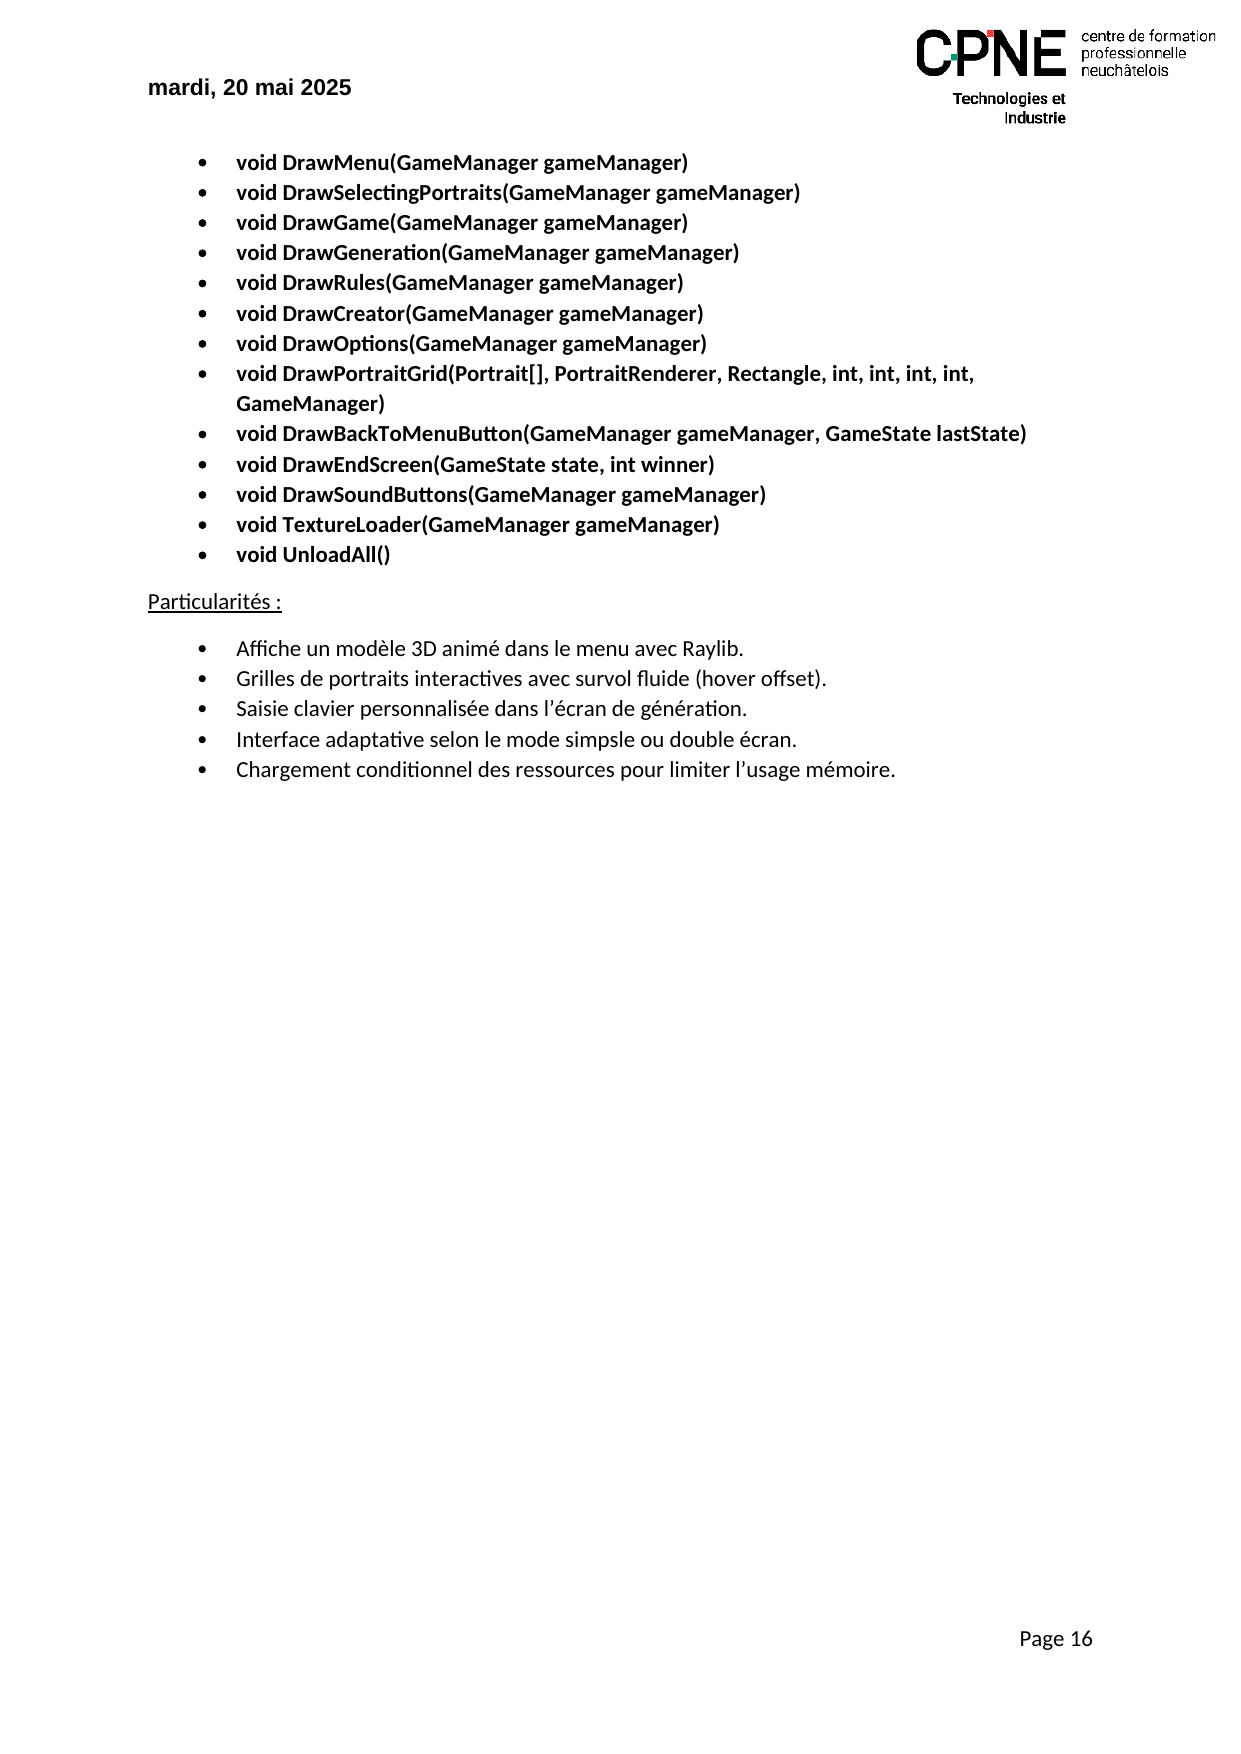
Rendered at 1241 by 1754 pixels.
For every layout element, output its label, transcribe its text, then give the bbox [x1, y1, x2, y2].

list Grilles de portraits interactives avec survol fluide (hover offset). [199, 664, 1093, 692]
list void DrawPortraitGrid(Portrait[], PortraitRenderer, Rectangle, int, int, int, int, GameManager) [199, 359, 1093, 417]
list void TextureLoader(GameManager gameManager) [199, 510, 1093, 538]
list void DrawMenu(GameManager gameManager) [199, 148, 1093, 176]
list void UnloadAll() [199, 540, 1093, 568]
list void DrawGame(GameManager gameManager) [199, 208, 1093, 236]
list Affiche un modèle 3D animé dans le menu avec Raylib. [199, 634, 1093, 662]
text Particularités : [148, 587, 1093, 615]
list Interface adaptative selon le mode simpsle ou double écran. [199, 725, 1093, 753]
list void DrawBackToMenuButton(GameManager gameManager, GameState lastState) [199, 419, 1093, 447]
list void DrawRules(GameManager gameManager) [199, 268, 1093, 296]
list void DrawCreator(GameManager gameManager) [199, 299, 1093, 327]
list Saisie clavier personnalisée dans l’écran de génération. [199, 694, 1093, 722]
picture [916, 29, 1216, 124]
list Chargement conditionnel des ressources pour limiter l’usage mémoire. [199, 755, 1093, 783]
list void DrawEndScreen(GameState state, int winner) [199, 450, 1093, 478]
list void DrawGeneration(GameManager gameManager) [199, 238, 1093, 266]
list void DrawOptions(GameManager gameManager) [199, 329, 1093, 357]
list void DrawSelectingPortraits(GameManager gameManager) [199, 178, 1093, 206]
list void DrawSoundButtons(GameManager gameManager) [199, 480, 1093, 508]
